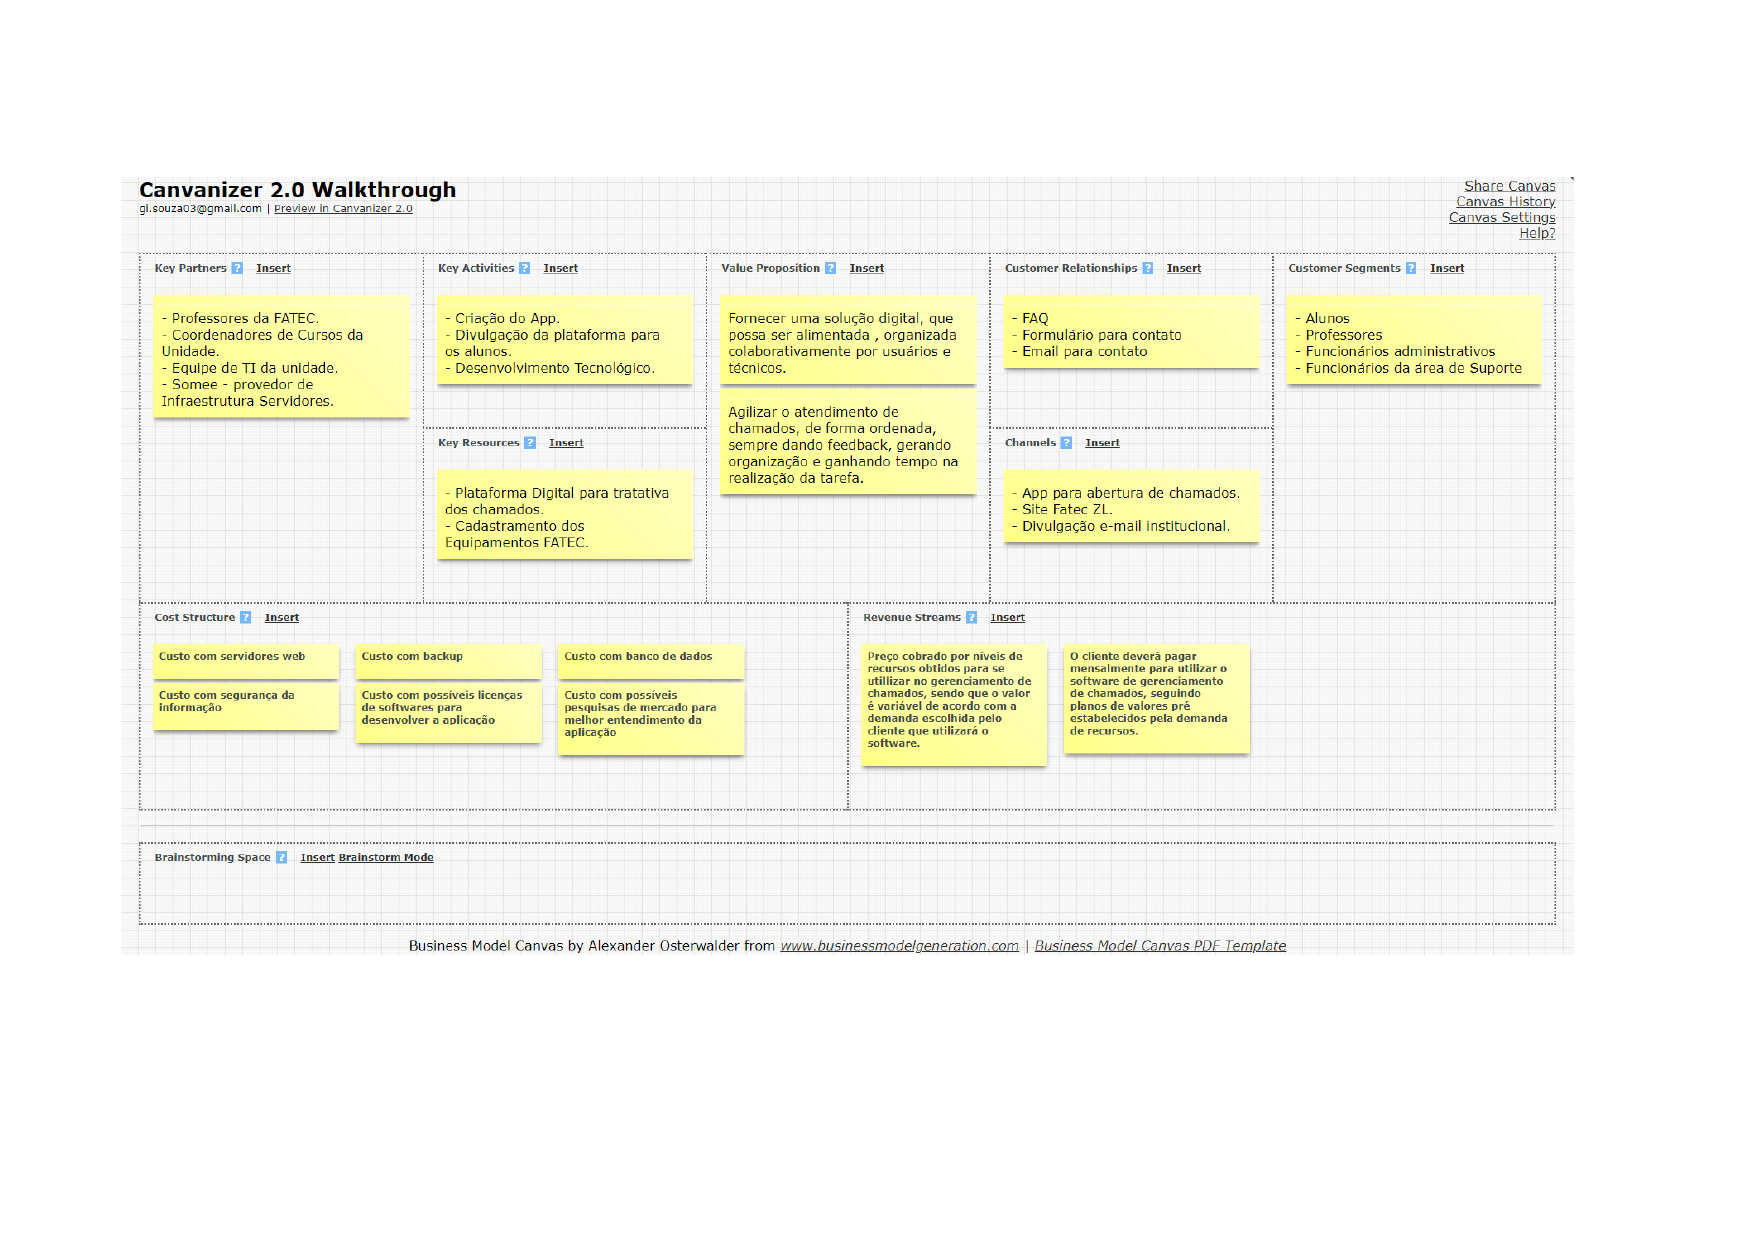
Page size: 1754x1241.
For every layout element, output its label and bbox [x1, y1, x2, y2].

picture [121, 177, 1574, 955]
